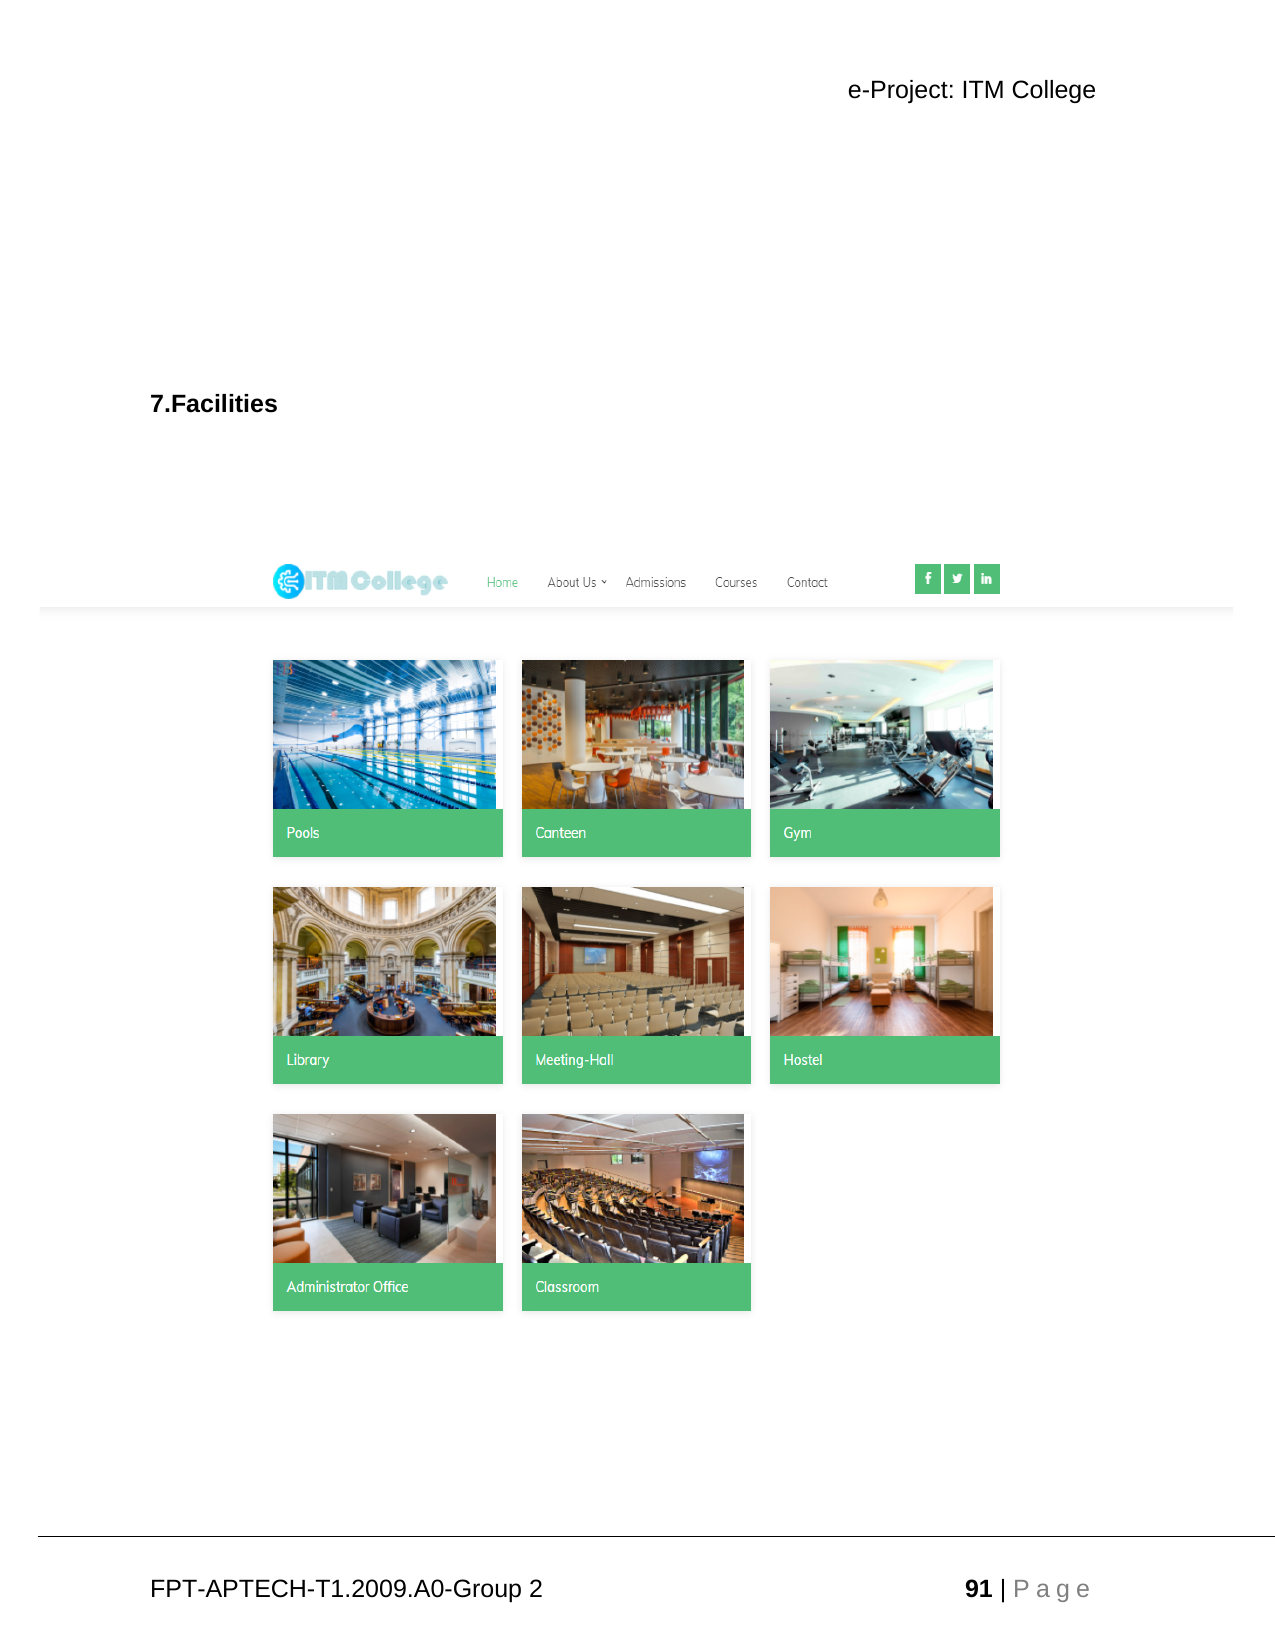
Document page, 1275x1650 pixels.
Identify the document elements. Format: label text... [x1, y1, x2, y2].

text 7.Facilities [150, 388, 1125, 417]
picture [39, 560, 1234, 1371]
